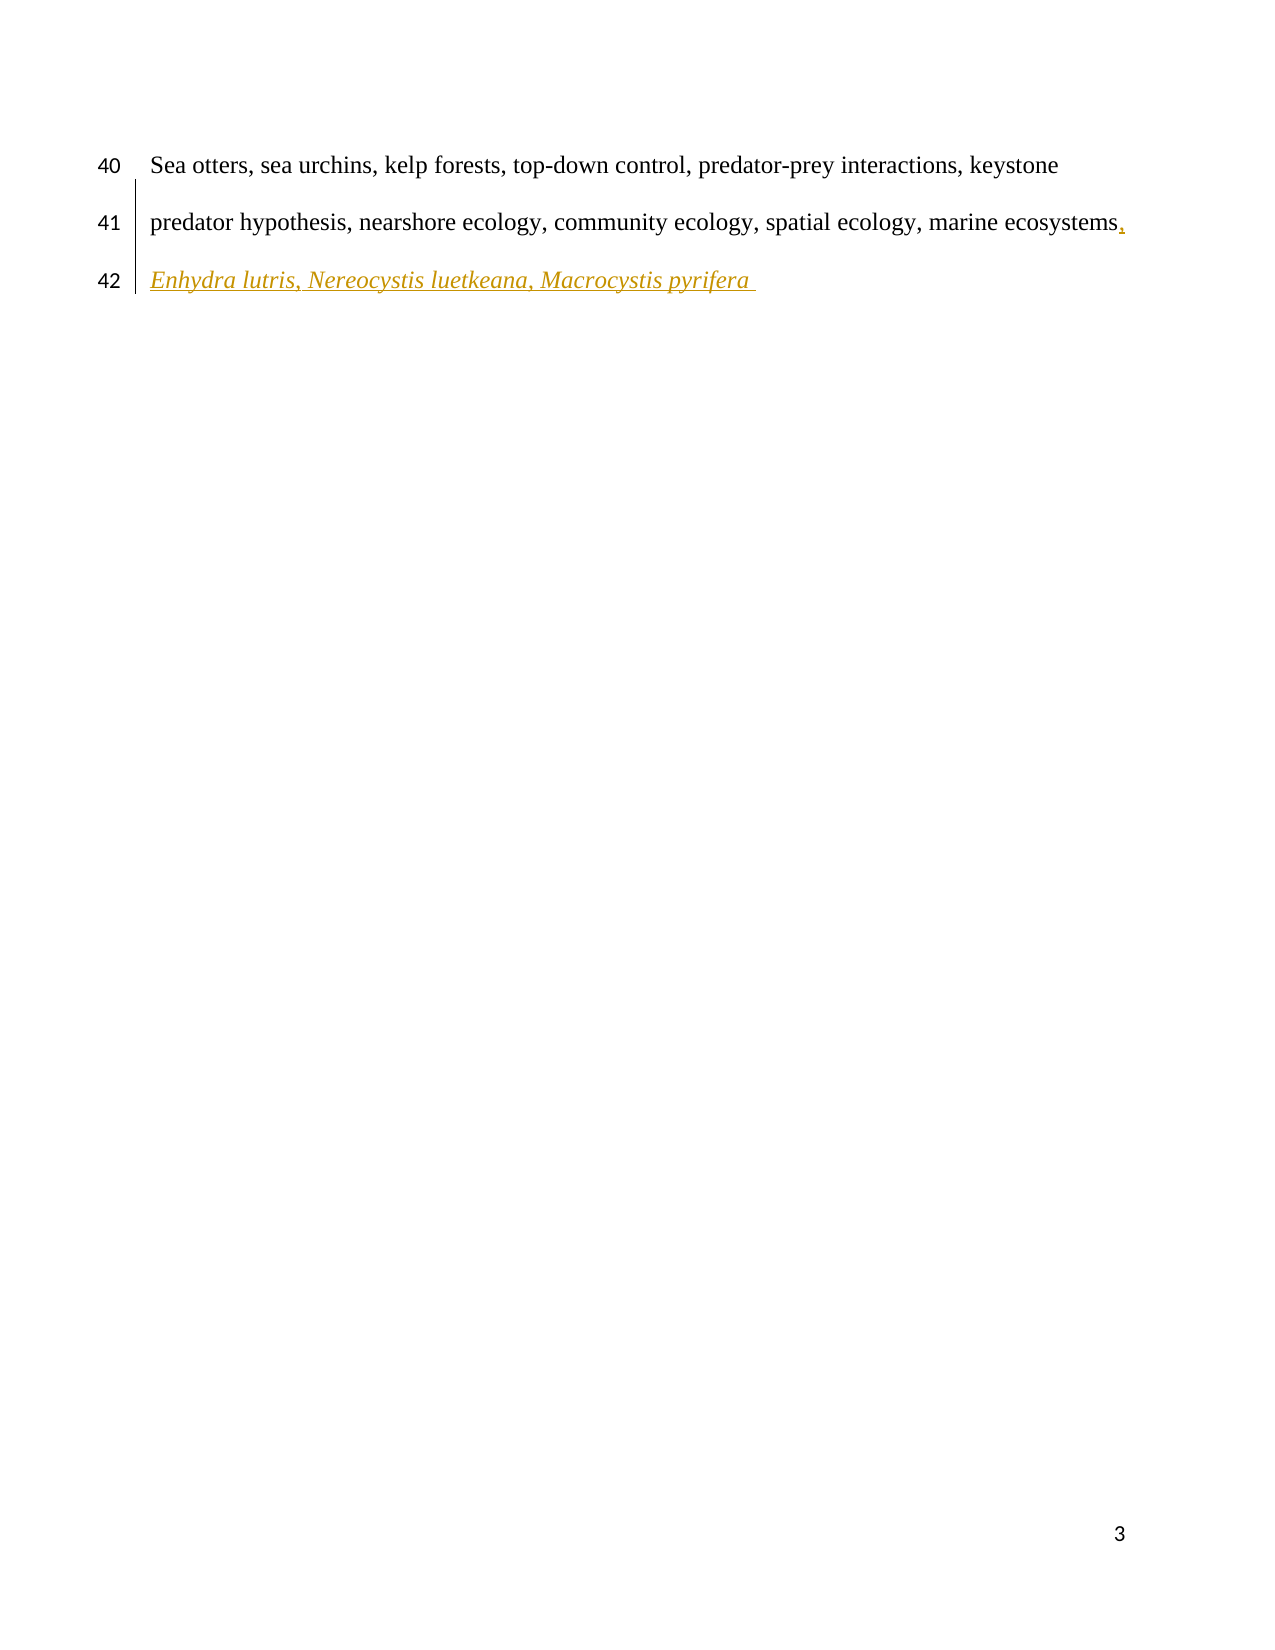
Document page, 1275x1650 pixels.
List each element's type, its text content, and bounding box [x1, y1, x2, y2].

text Sea otters, sea urchins, kelp forests, top-down control, predator-prey interactions, keystone predator hypothesis, nearshore ecology, community ecology, spatial ecology, marine ecosystems [150, 150, 1125, 294]
